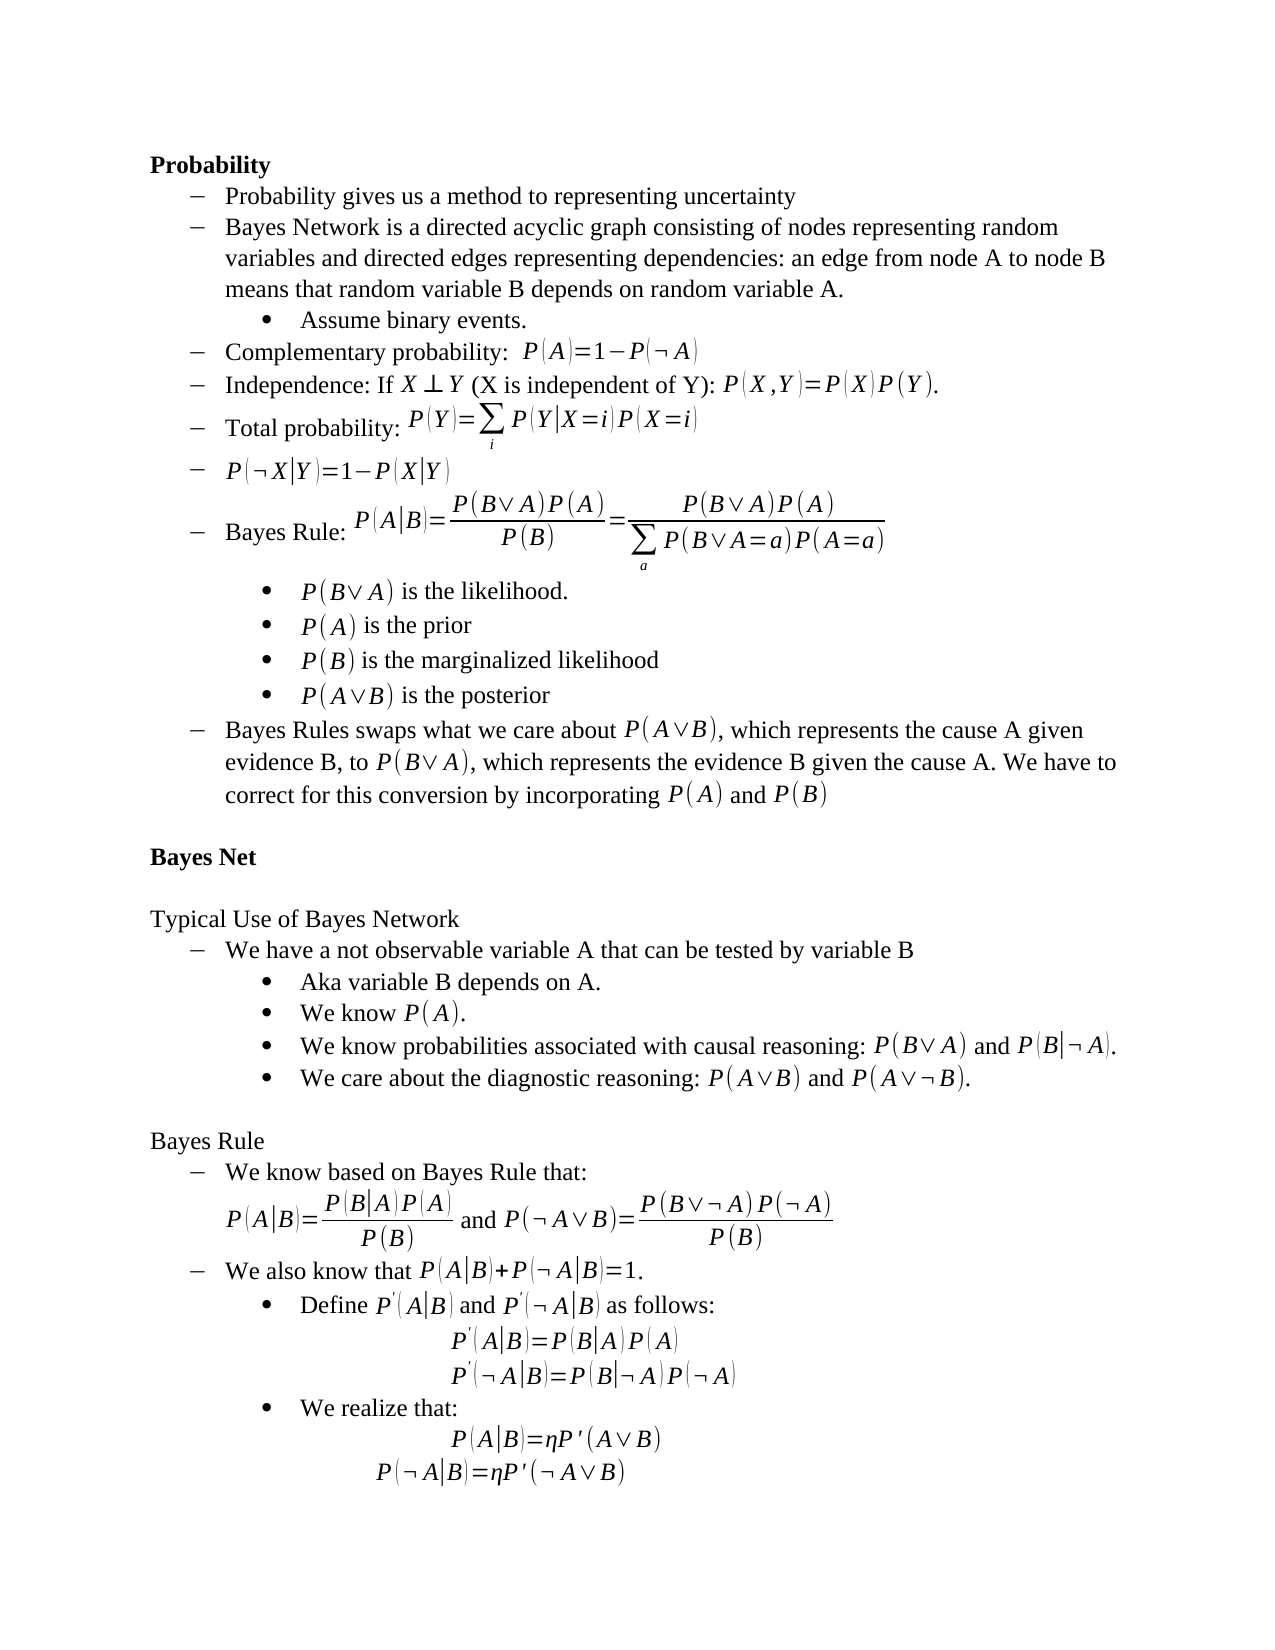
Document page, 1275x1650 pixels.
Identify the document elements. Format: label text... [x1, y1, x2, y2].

list and [225, 1188, 1125, 1253]
list We know . [262, 998, 1125, 1028]
list We care about the diagnostic reasoning: and . [262, 1063, 1125, 1093]
list Probability gives us a method to representing uncertainty [187, 181, 1125, 210]
list We know based on Bayes Rule that: [187, 1157, 1125, 1186]
list Bayes Rules swaps what we care about , which represents the cause A given evidence B, to , which represents the evidence B given the cause A. We have to correct for this conversion by incorporating and [187, 714, 1125, 809]
list Bayes Rule: [187, 489, 1125, 573]
text Typical Use of Bayes Network [150, 904, 1125, 933]
list Aka variable B depends on A. [262, 967, 1125, 995]
list Independence: If (X is independent of Y): . [187, 369, 1125, 400]
list We have a not observable variable A that can be tested by variable B [187, 936, 1125, 964]
list Assume binary events. [262, 305, 1125, 334]
list is the posterior [262, 680, 1125, 712]
list We also know that . [187, 1255, 1125, 1286]
text Probability [150, 150, 1125, 179]
list Total probability: [187, 402, 1125, 453]
text Bayes Rule [150, 1126, 1125, 1155]
list Define and as follows: [262, 1288, 1125, 1321]
list Bayes Network is a directed acyclic graph consisting of nodes representing random variables and directed edges representing dependencies: an edge from node A to node B means that random variable B depends on random variable A. [187, 212, 1125, 303]
list We know probabilities associated with causal reasoning: and . [262, 1030, 1125, 1061]
list We realize that: [262, 1393, 1125, 1422]
list is the likelihood. [262, 576, 1125, 608]
list is the marginalized likelihood [262, 645, 1125, 677]
text Bayes Net [150, 842, 1125, 871]
list Complementary probability: [187, 336, 1125, 367]
list is the prior [262, 610, 1125, 643]
